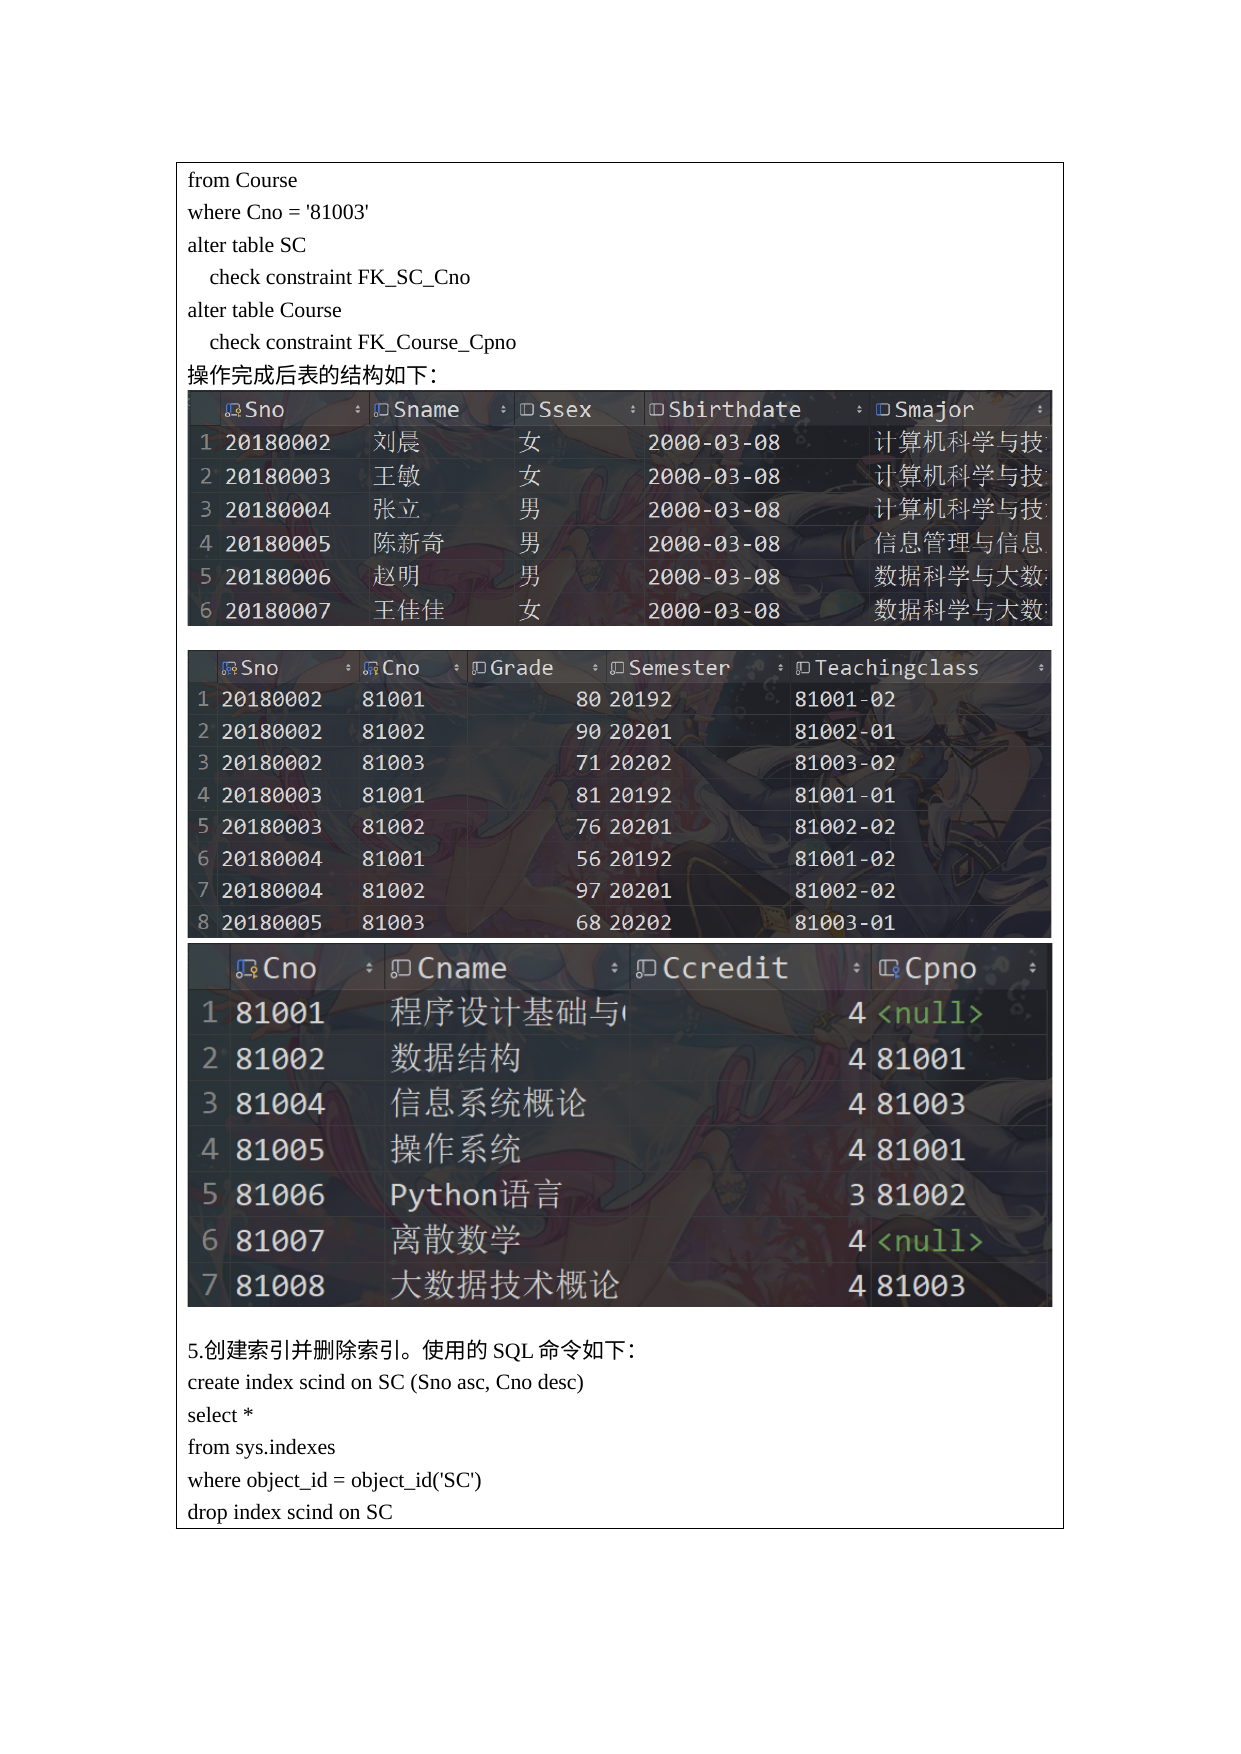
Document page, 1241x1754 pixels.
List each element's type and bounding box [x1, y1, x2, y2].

picture [187, 650, 1052, 938]
table_cell [177, 163, 1063, 1528]
picture [187, 943, 1053, 1307]
picture [187, 390, 1053, 626]
